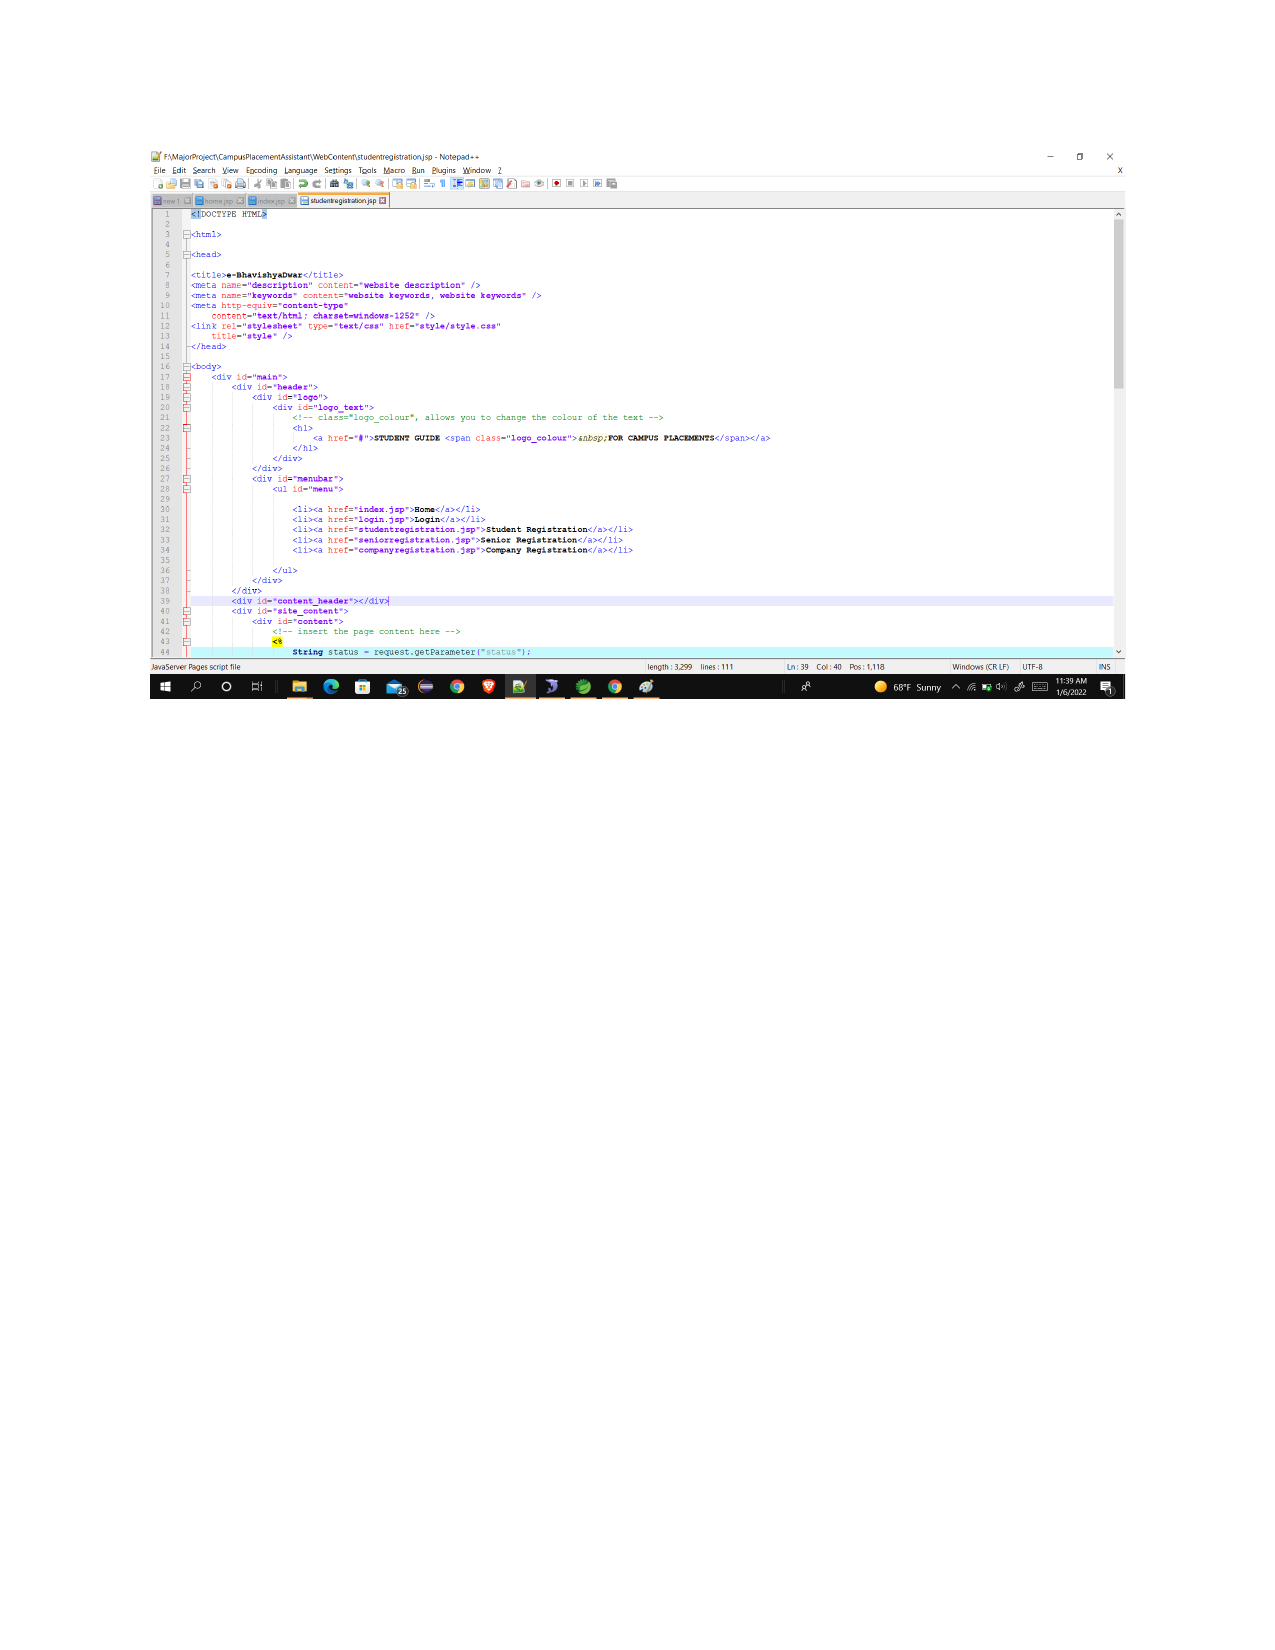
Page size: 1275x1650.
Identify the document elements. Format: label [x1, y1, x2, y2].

picture [150, 150, 1125, 699]
